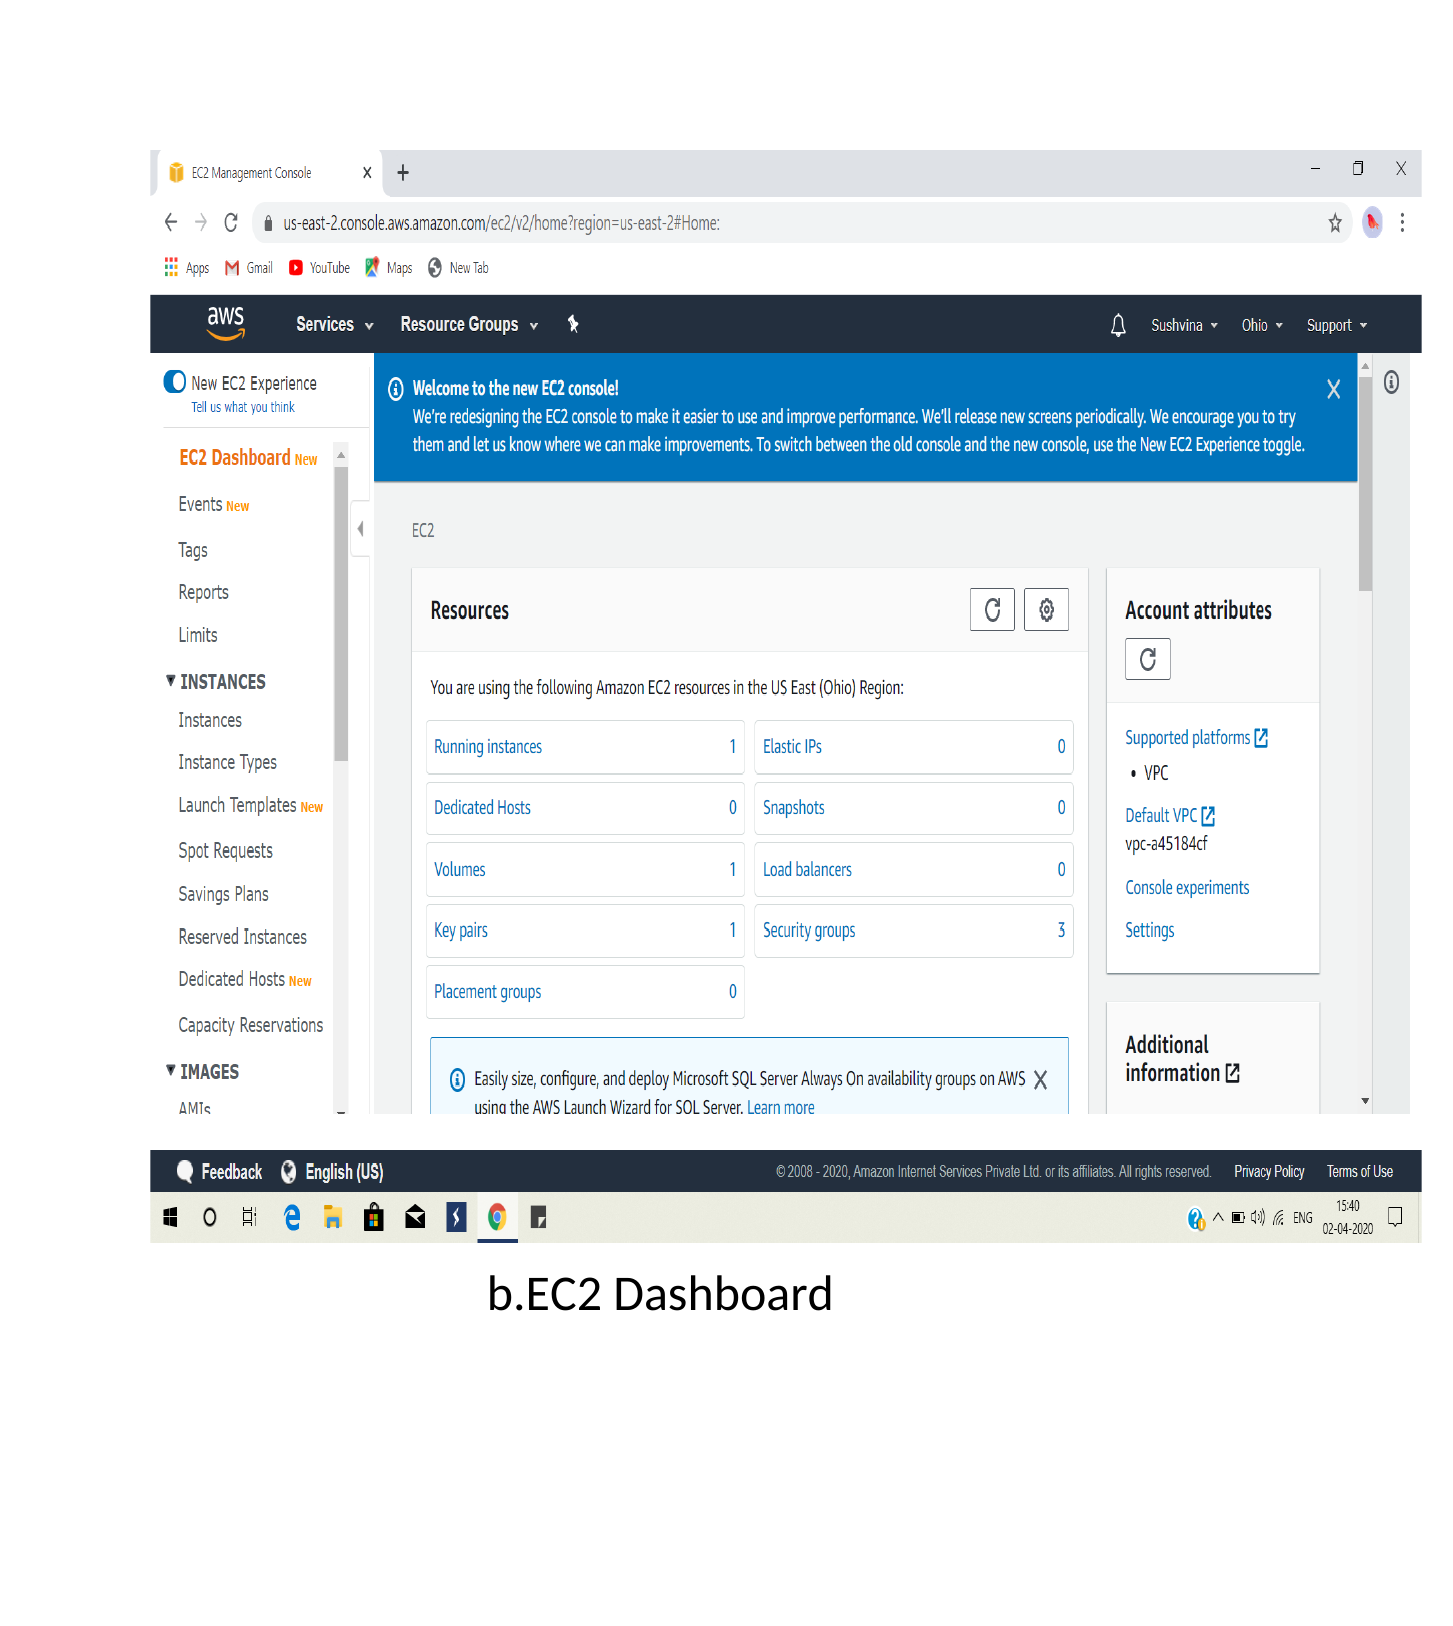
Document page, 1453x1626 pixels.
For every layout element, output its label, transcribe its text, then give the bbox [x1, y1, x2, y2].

picture [150, 150, 1422, 1243]
text b.EC2 Dashboard [487, 1261, 1303, 1322]
